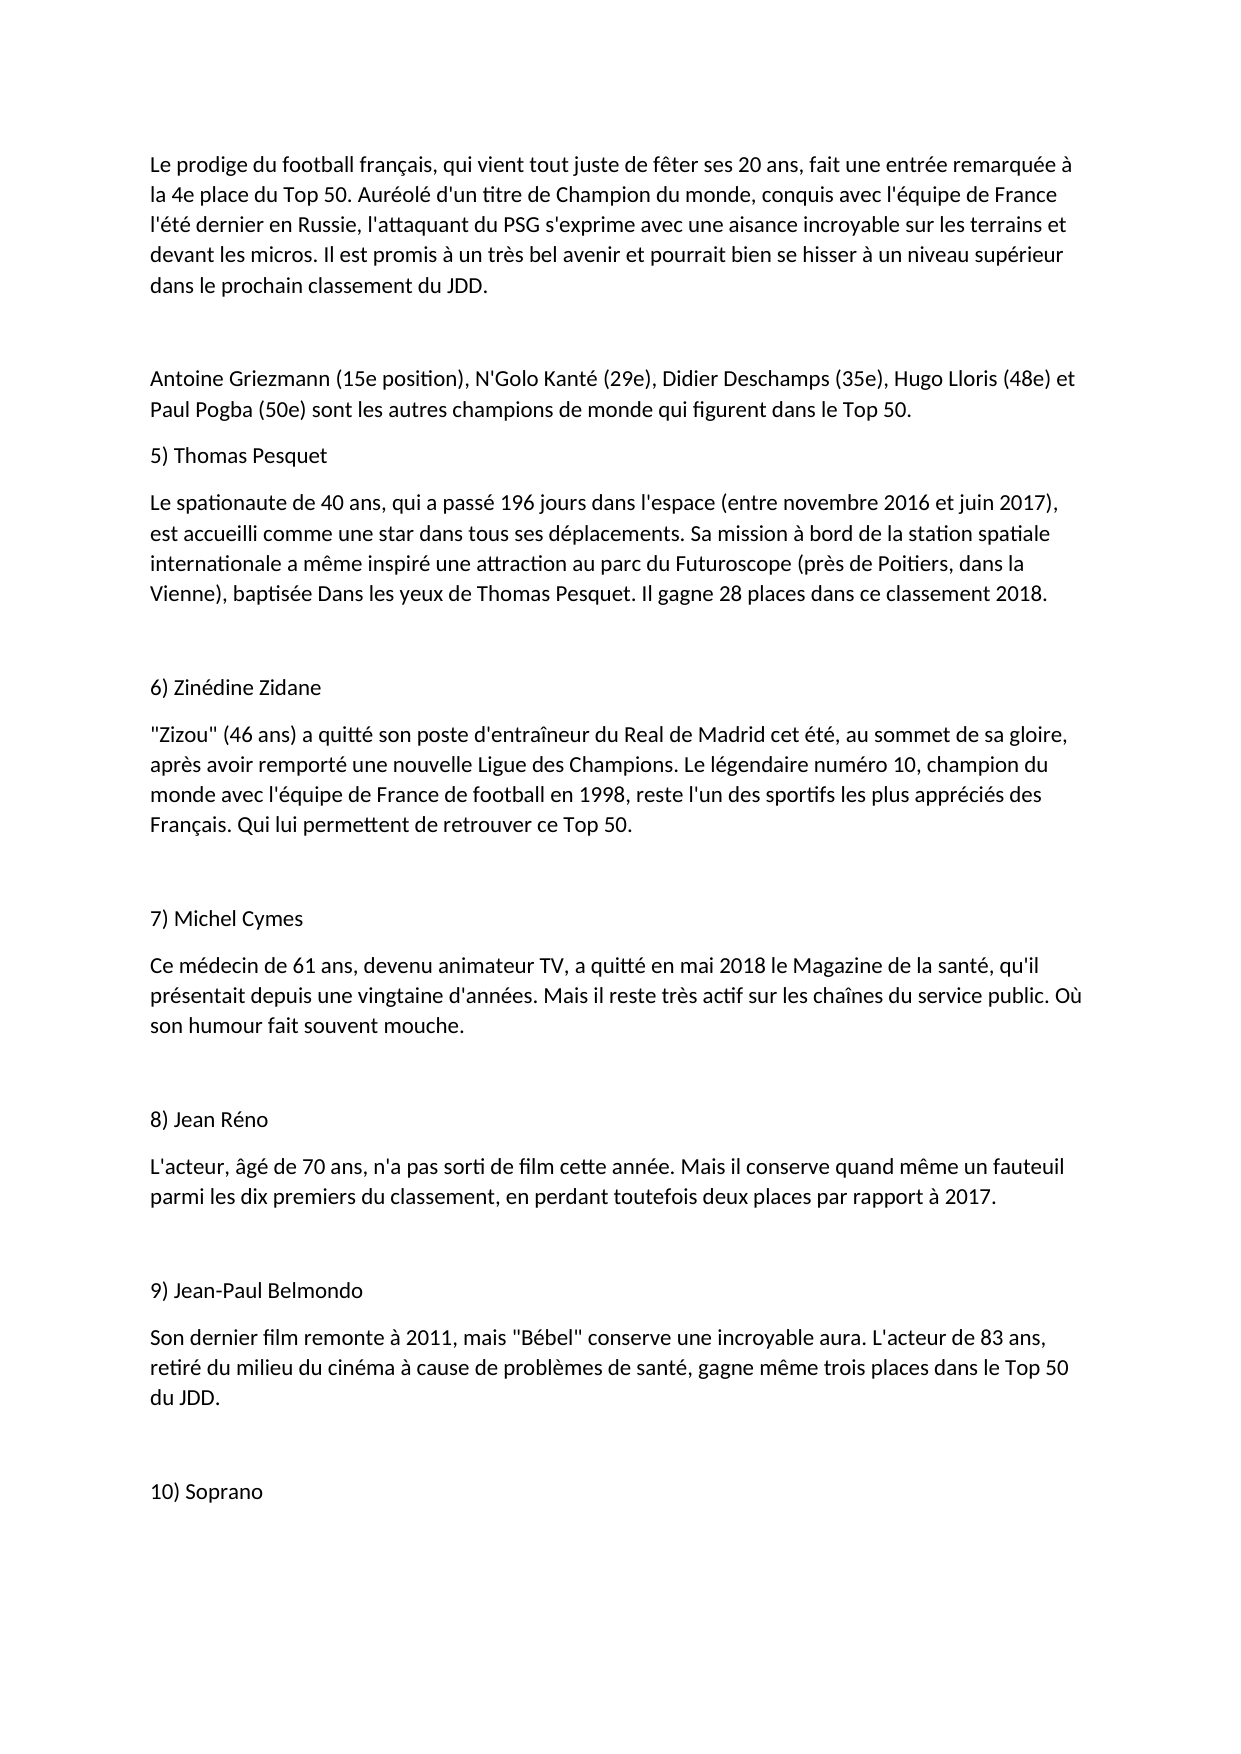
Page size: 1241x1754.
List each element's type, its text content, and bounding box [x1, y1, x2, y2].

text Son dernier film remonte à 2011, mais "Bébel" conserve une incroyable aura. L'acteur de 83 ans, retiré du milieu du cinéma à cause de problèmes de santé, gagne même trois places dans le Top 50 du JDD. [150, 1323, 1090, 1411]
text 9) Jean-Paul Belmondo [150, 1276, 1090, 1304]
text 7) Michel Cymes [150, 904, 1090, 932]
text 5) Thomas Pesquet [150, 442, 1090, 470]
text Ce médecin de 61 ans, devenu animateur TV, a quitté en mai 2018 le Magazine de la santé, qu'il présentait depuis une vingtaine d'années. Mais il reste très actif sur les chaînes du service public. Où son humour fait souvent mouche. [150, 951, 1090, 1039]
text Le prodige du football français, qui vient tout juste de fêter ses 20 ans, fait une entrée remarquée à la 4e place du Top 50. Auréolé d'un titre de Champion du monde, conquis avec l'équipe de France l'été dernier en Russie, l'attaquant du PSG s'exprime avec une aisance incroyable sur les terrains et devant les micros. Il est promis à un très bel avenir et pourrait bien se hisser à un niveau supérieur dans le prochain classement du JDD. [150, 150, 1090, 299]
text "Zizou" (46 ans) a quitté son poste d'entraîneur du Real de Madrid cet été, au sommet de sa gloire, après avoir remporté une nouvelle Ligue des Champions. Le légendaire numéro 10, champion du monde avec l'équipe de France de football en 1998, reste l'un des sportifs les plus appréciés des Français. Qui lui permettent de retrouver ce Top 50. [150, 720, 1090, 838]
text Antoine Griezmann (15e position), N'Golo Kanté (29e), Didier Deschamps (35e), Hugo Lloris (48e) et Paul Pogba (50e) sont les autres champions de monde qui figurent dans le Top 50. [150, 364, 1090, 423]
text Le spationaute de 40 ans, qui a passé 196 jours dans l'espace (entre novembre 2016 et juin 2017), est accueilli comme une star dans tous ses déplacements. Sa mission à bord de la station spatiale internationale a même inspiré une attraction au parc du Futuroscope (près de Poitiers, dans la Vienne), baptisée Dans les yeux de Thomas Pesquet. Il gagne 28 places dans ce classement 2018. [150, 488, 1090, 607]
text 10) Soprano [150, 1477, 1090, 1505]
text L'acteur, âgé de 70 ans, n'a pas sorti de film cette année. Mais il conserve quand même un fauteuil parmi les dix premiers du classement, en perdant toutefois deux places par rapport à 2017. [150, 1152, 1090, 1210]
text 8) Jean Réno [150, 1105, 1090, 1133]
text 6) Zinédine Zidane [150, 673, 1090, 701]
